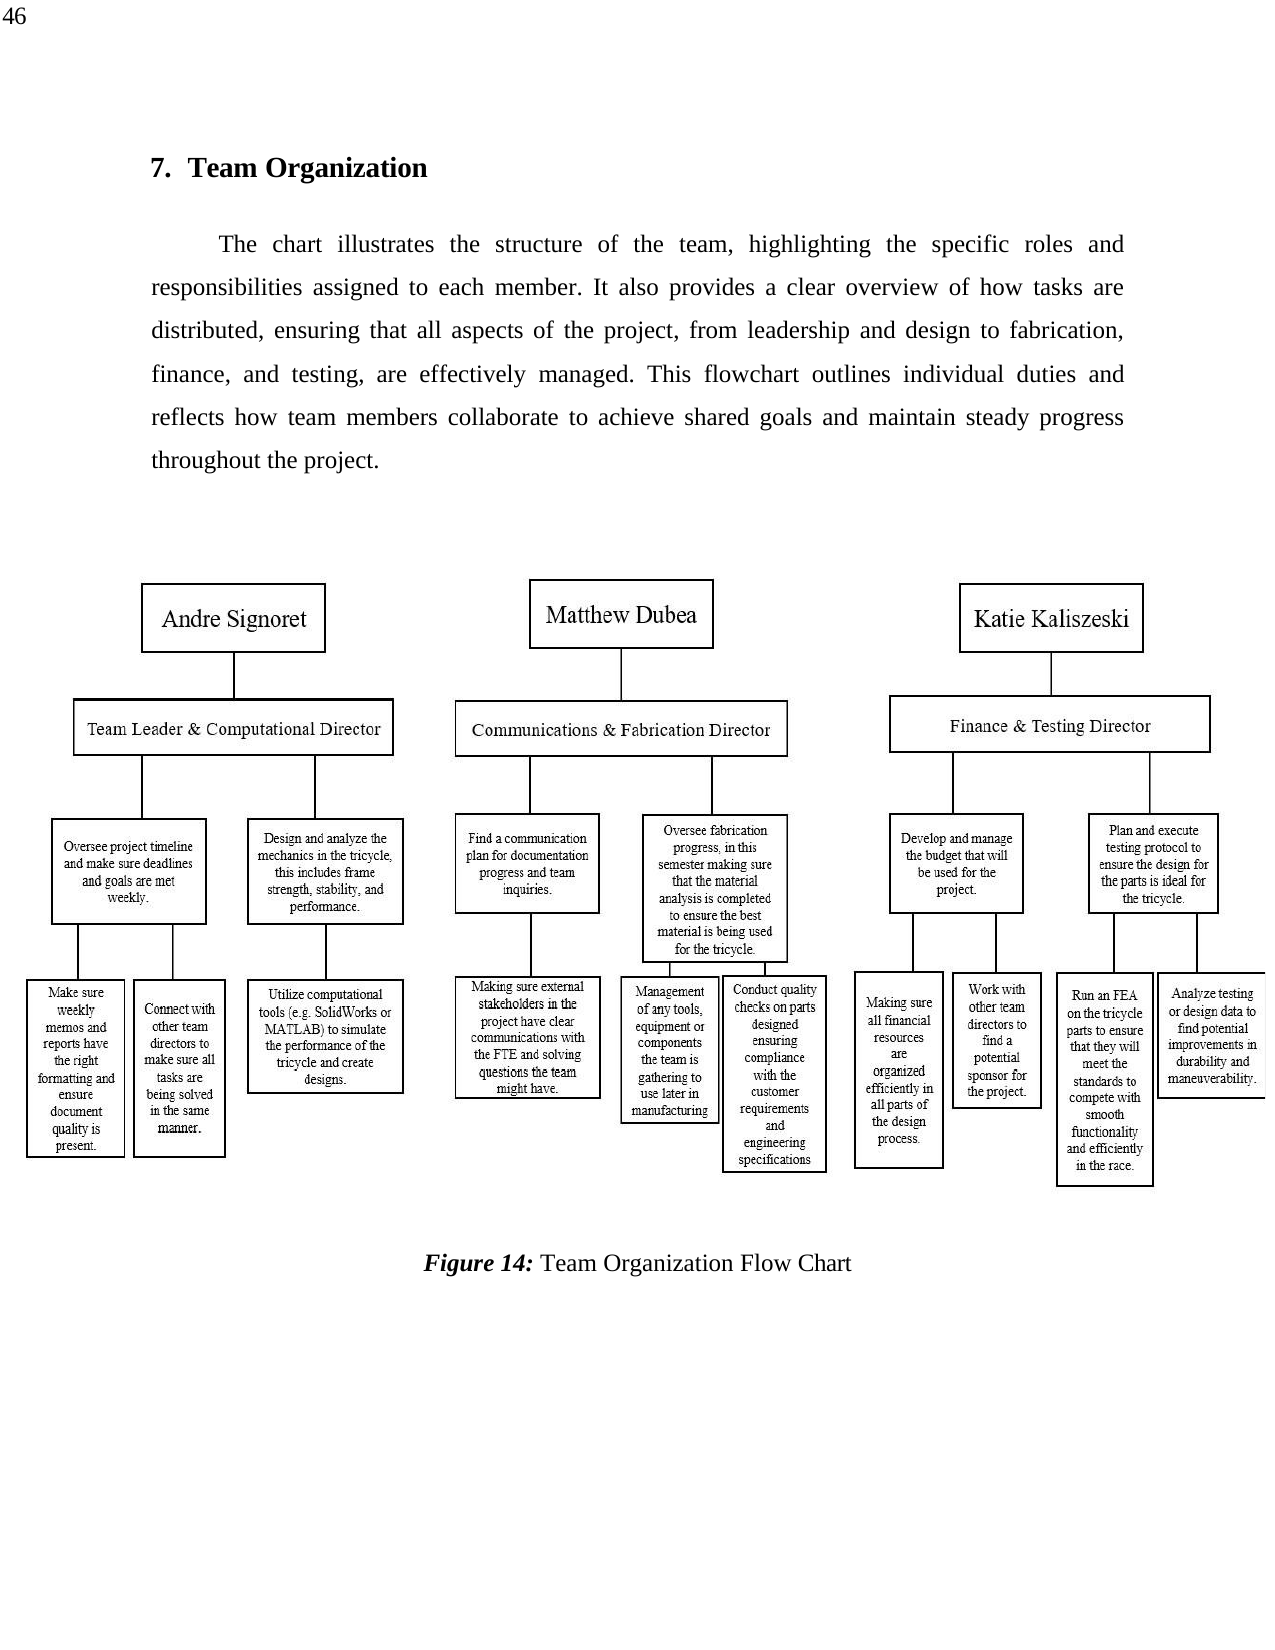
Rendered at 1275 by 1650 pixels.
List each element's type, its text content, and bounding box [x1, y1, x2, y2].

picture [25, 576, 1266, 1194]
text The chart illustrates the structure of the team, highlighting the specific roles and responsibilities assigned to each member. It also provides a clear overview of how tasks are distributed, ensuring that all aspects of the project, from leadership and design to fabrication, finance, and testing, are effectively managed. This flowchart outlines individual duties and reflects how team members collaborate to achieve shared goals and maintain steady progress throughout the project. [151, 229, 1125, 474]
text Figure 14: Team Organization Flow Chart [152, 1248, 1123, 1277]
subtitle Team Organization [150, 150, 1275, 183]
